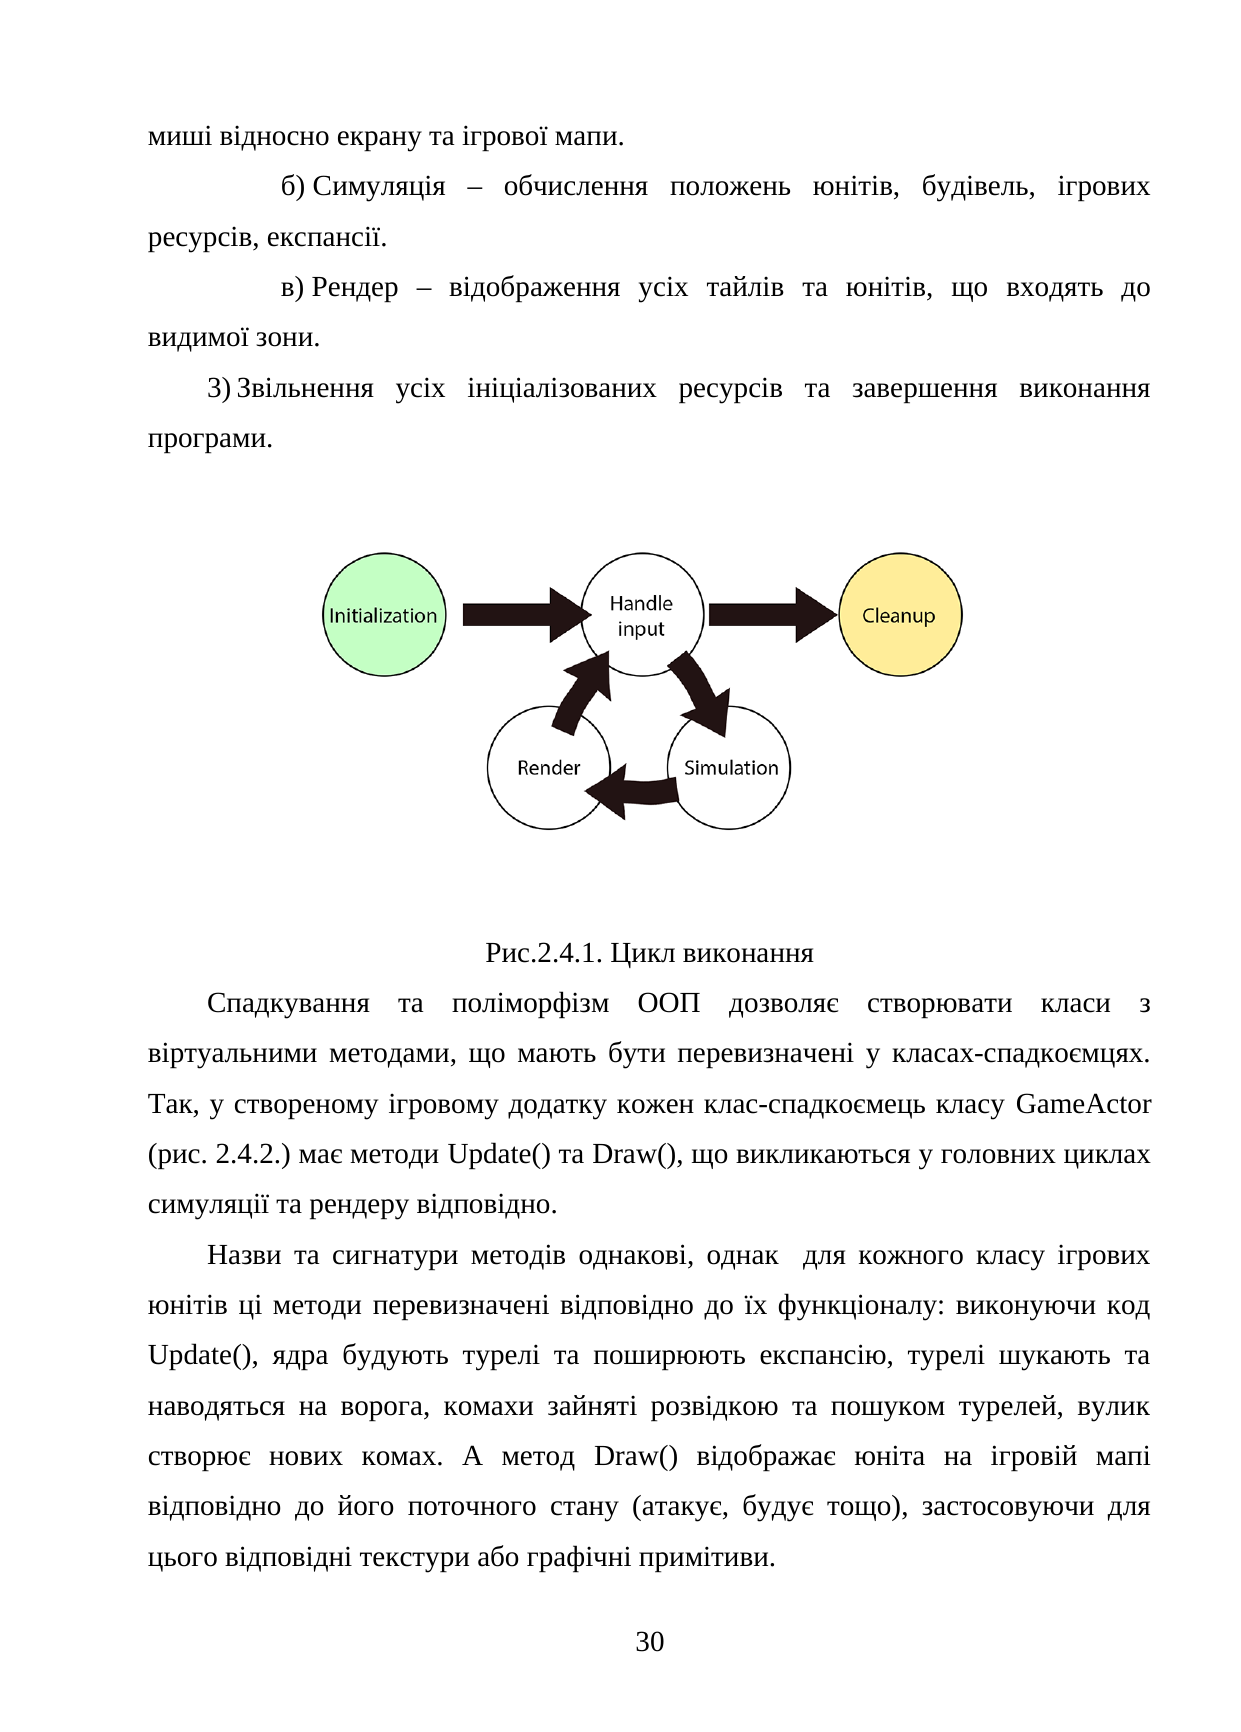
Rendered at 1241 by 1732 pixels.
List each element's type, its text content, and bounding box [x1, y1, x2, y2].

picture [252, 470, 1048, 924]
text Рис.2.4.1. Цикл виконання [148, 935, 1152, 968]
list Рендер – відображення усіх тайлів та юнітів, що входять до видимої зони. [148, 269, 1152, 353]
text Спадкування та поліморфізм ООП дозволяє створювати класи з віртуальними методами, що мають бути перевизначені у класах-спадкоємцях. Так, у створеному ігровому додатку кожен клас-спадкоємець класу GameActor (рис. 2.4.2.) має методи Update() та Draw(), що викликаються у головних циклах симуляції та рендеру відповідно. [148, 985, 1152, 1220]
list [148, 118, 1152, 152]
list Звільнення усіх ініціалізованих ресурсів та завершення виконання програми. [148, 370, 1152, 453]
list Cимуляція – обчислення положень юнітів, будівель, ігрових ресурсів, експансії. [148, 168, 1152, 252]
text Назви та сигнатури методів однакові, однак для кожного класу ігрових юнітів ці методи перевизначені відповідно до їх функціоналу: виконуючи код Update(), ядра будують турелі та поширюють експансію, турелі шукають та наводяться на ворога, комахи зайняті розвідкою та пошуком турелей, вулик створює нових комах. А метод Draw() відображає юніта на ігровій мапі відповідно до його поточного стану (атакує, будує тощо), застосовуючи для цього відповідні текстури або графічні примітиви. [148, 1237, 1152, 1572]
